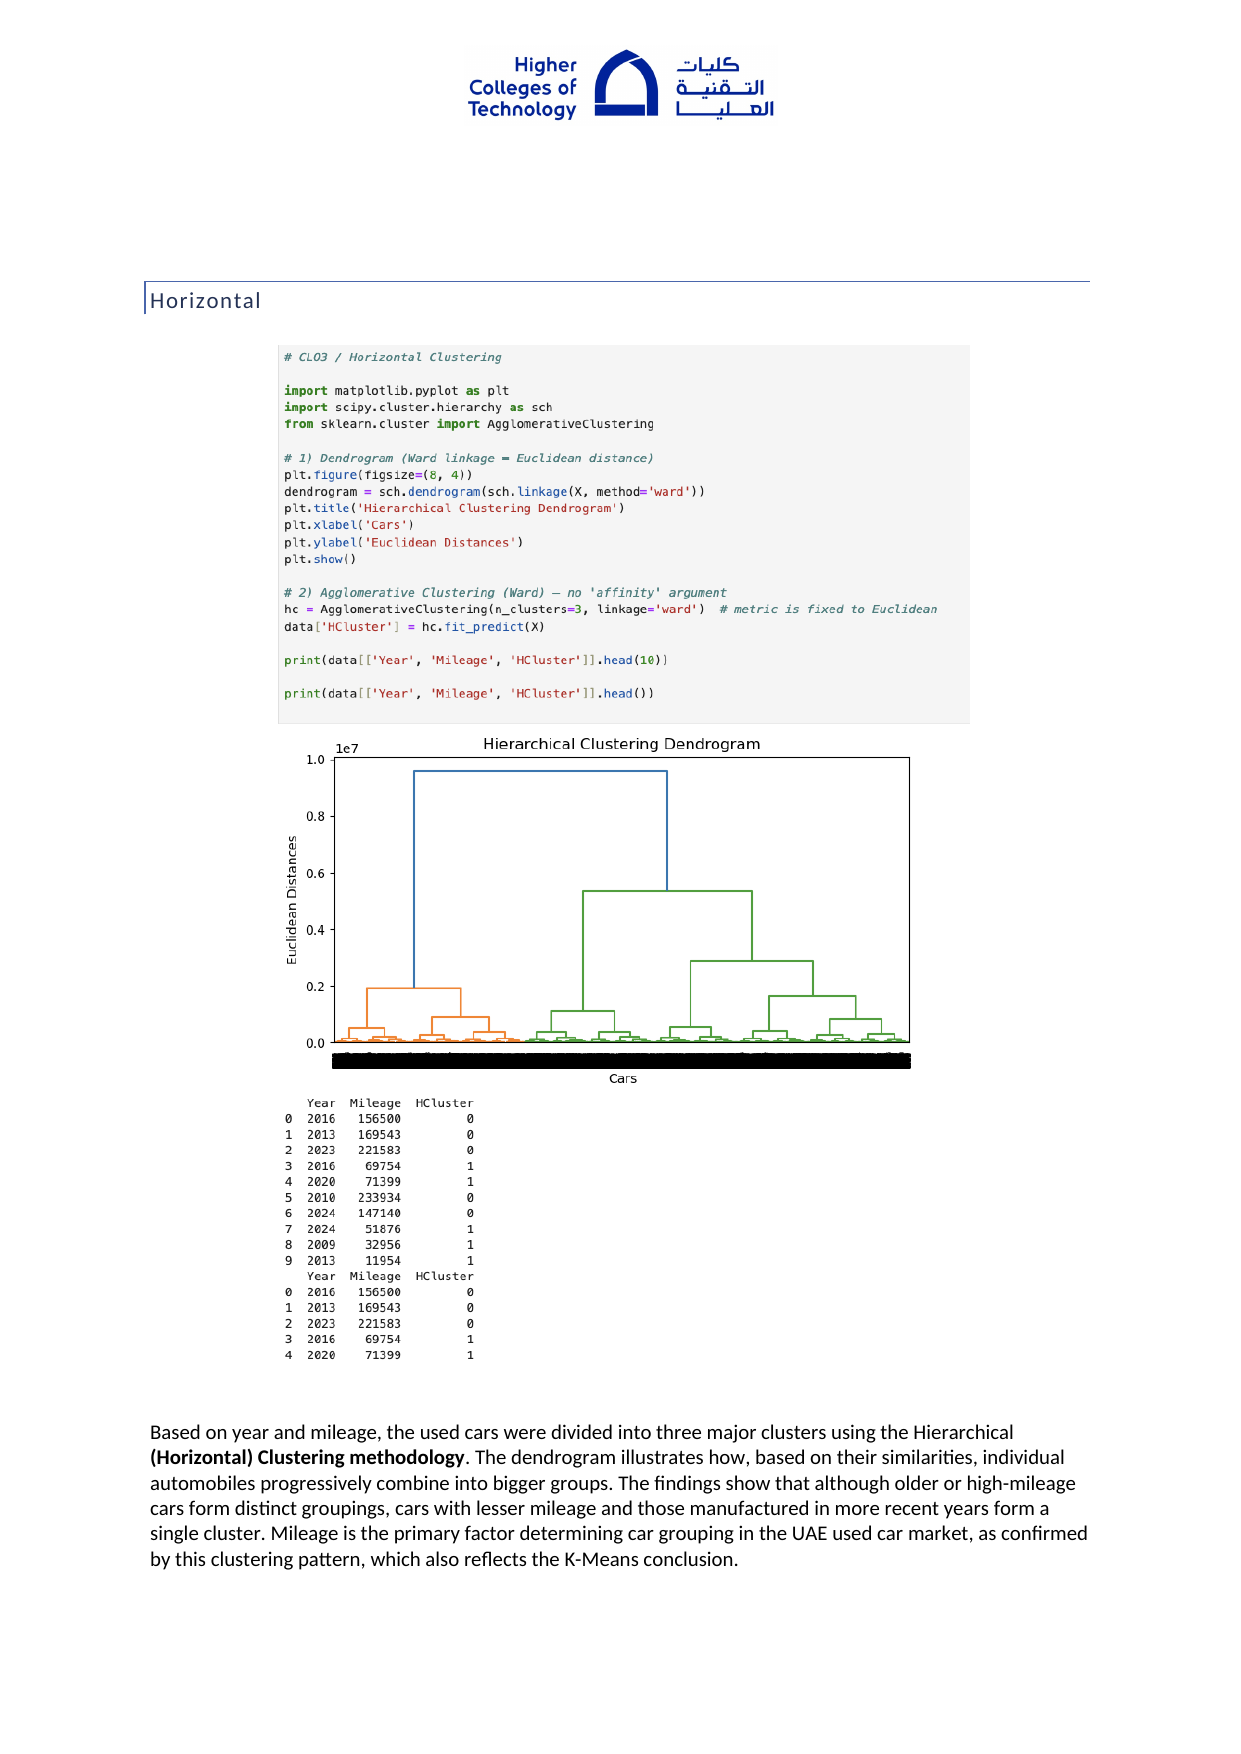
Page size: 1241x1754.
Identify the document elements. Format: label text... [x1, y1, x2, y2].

picture [270, 345, 970, 1366]
subtitle Horizontal [146, 282, 1090, 314]
picture [463, 45, 778, 126]
text Based on year and mileage, the used cars were divided into three major clusters using the Hierarchical (Horizontal) Clustering methodology. The dendrogram illustrates how, based on their similarities, individual automobiles progressively combine into bigger groups. The findings show that although older or high-mileage cars form distinct groupings, cars with lesser mileage and those manufactured in more recent years form a single cluster. Mileage is the primary factor determining car grouping in the UAE used car market, as confirmed by this clustering pattern, which also reflects the K-Means conclusion. [150, 1419, 1090, 1571]
